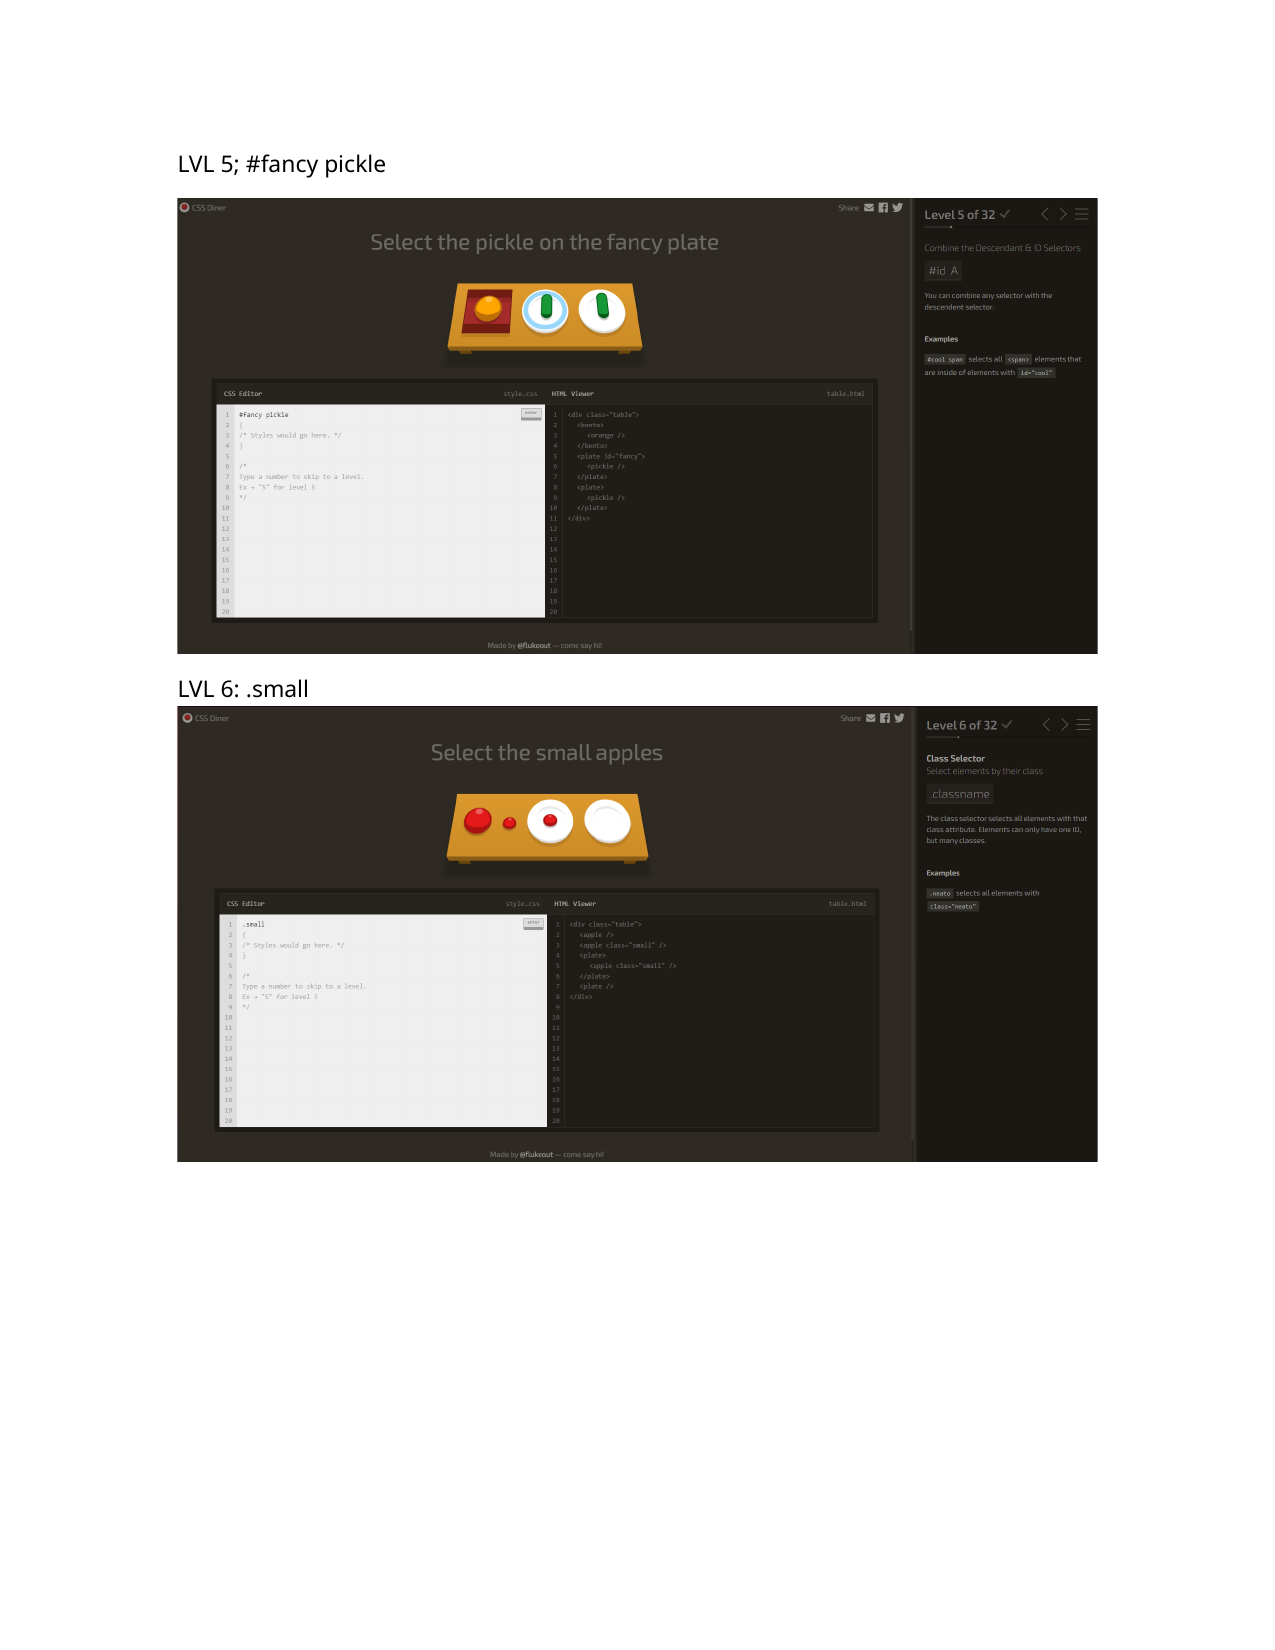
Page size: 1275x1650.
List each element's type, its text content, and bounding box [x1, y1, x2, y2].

text LVL 5; #fancy pickle [177, 148, 1098, 179]
picture [177, 198, 1098, 654]
text LVL 6: .small [177, 673, 1098, 706]
picture [177, 706, 1098, 1162]
